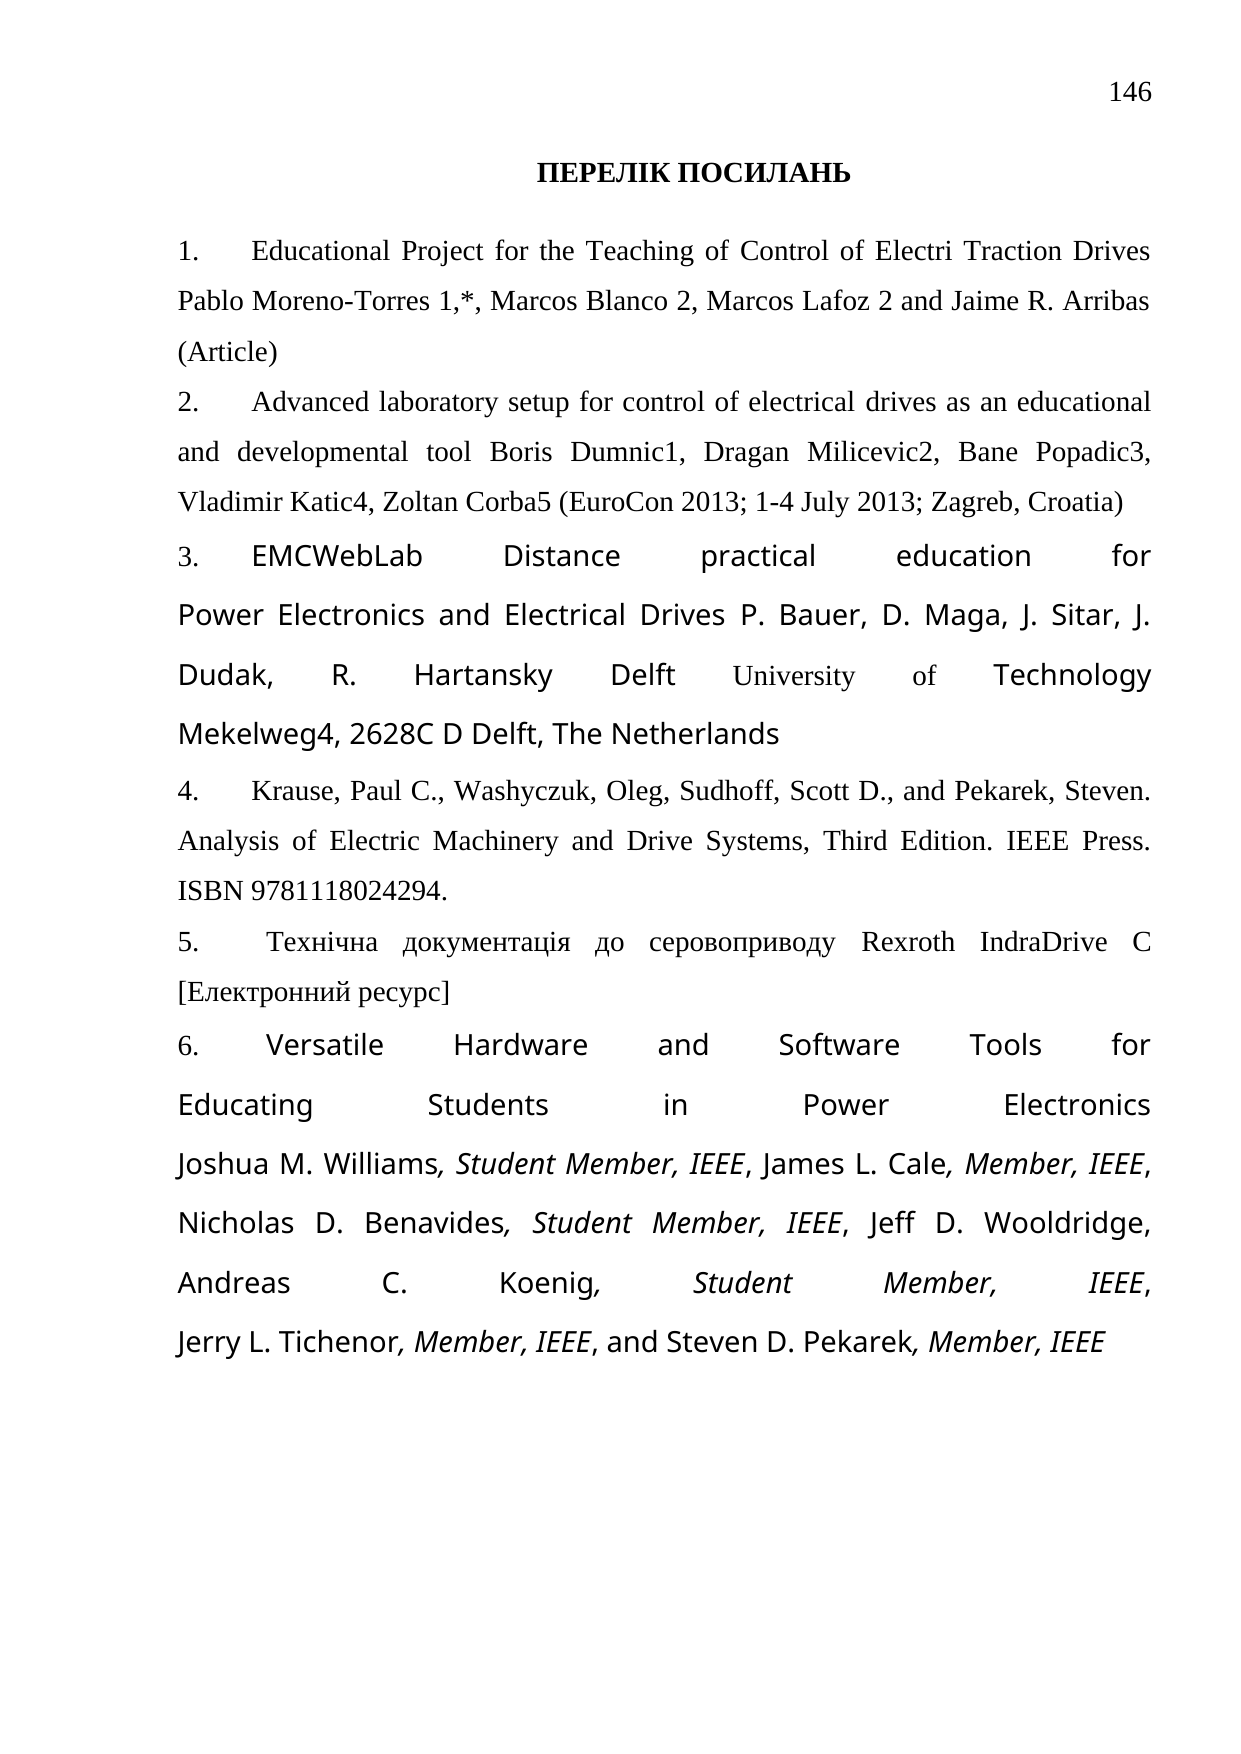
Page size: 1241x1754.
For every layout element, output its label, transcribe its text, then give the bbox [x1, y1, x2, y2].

list Krause, Paul C., Washyczuk, Oleg, Sudhoff, Scott D., and Pekarek, Steven. Analysis of Electric Machinery and Drive Systems, Third Edition. IEEE Press. ISBN 9781118024294. [177, 773, 1152, 907]
list Технічна документація до серовоприводу Rexroth IndraDrive C [Електронний ресурс] [177, 924, 1152, 1008]
list Educational Project for the Teaching of Control of Electri Traction Drives Pablo Moreno-Torres 1,*, Marcos Blanco 2, Marcos Lafoz 2 and Jaime R. Arribas (Article) [177, 233, 1152, 367]
list EMCWebLab Distance practical education for Power Electronics and Electrical Drives P. Bauer, D. Maga, J. Sitar, J. Dudak, R. Hartansky Delft University of Technology Mekelweg4, 2628C D Delft, The Netherlands [177, 535, 1152, 753]
list Versatile Hardware and Software Tools for Educating Students in Power Electronics Joshua M. Williams, Student Member, IEEE, James L. Cale, Member, IEEE, Nicholas D. Benavides, Student Member, IEEE, Jeff D. Wooldridge, Andreas C. Koenig, Student Member, IEEE, Jerry L. Tichenor, Member, IEEE, and Steven D. Pekarek, Member, IEEE [177, 1024, 1152, 1361]
list Advanced laboratory setup for control of electrical drives as an educational and developmental tool Boris Dumnic1, Dragan Milicevic2, Bane Popadic3, Vladimir Katic4, Zoltan Corba5 (EuroCon 2013; 1-4 July 2013; Zagreb, Croatia) [177, 384, 1152, 518]
subtitle Перелік посилань [177, 156, 1152, 189]
